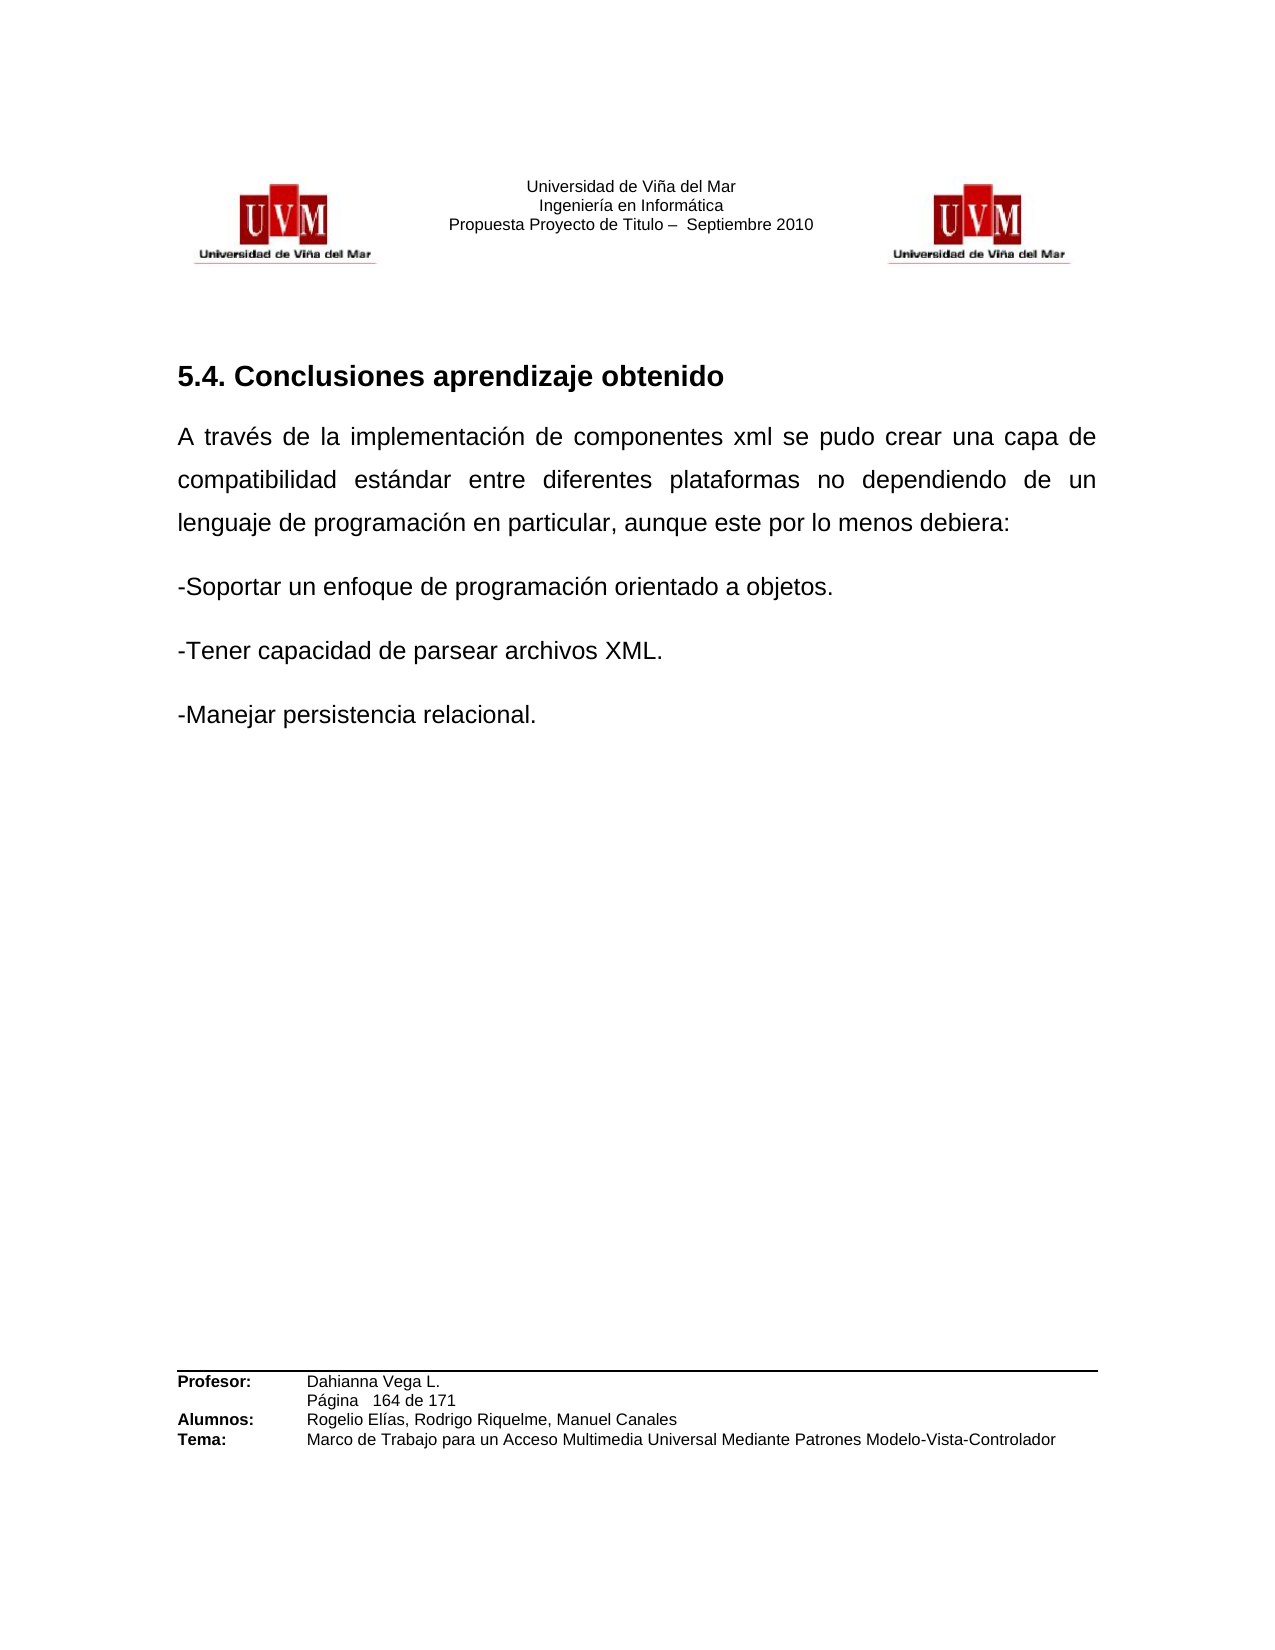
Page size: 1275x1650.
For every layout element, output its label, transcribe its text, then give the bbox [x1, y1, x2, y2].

text -Tener capacidad de parsear archivos XML. [177, 636, 1098, 664]
text -Manejar persistencia relacional. [177, 700, 1098, 728]
text A través de la implementación de componentes xml se pudo crear una capa de compatibilidad estándar entre diferentes plataformas no dependiendo de un lenguaje de programación en particular, aunque este por lo menos debiera: [177, 422, 1098, 537]
picture [871, 176, 1084, 267]
subtitle 5.4. Conclusiones aprendizaje obtenido [177, 359, 1098, 392]
text -Soportar un enfoque de programación orientado a objetos. [177, 572, 1098, 601]
picture [177, 176, 390, 267]
